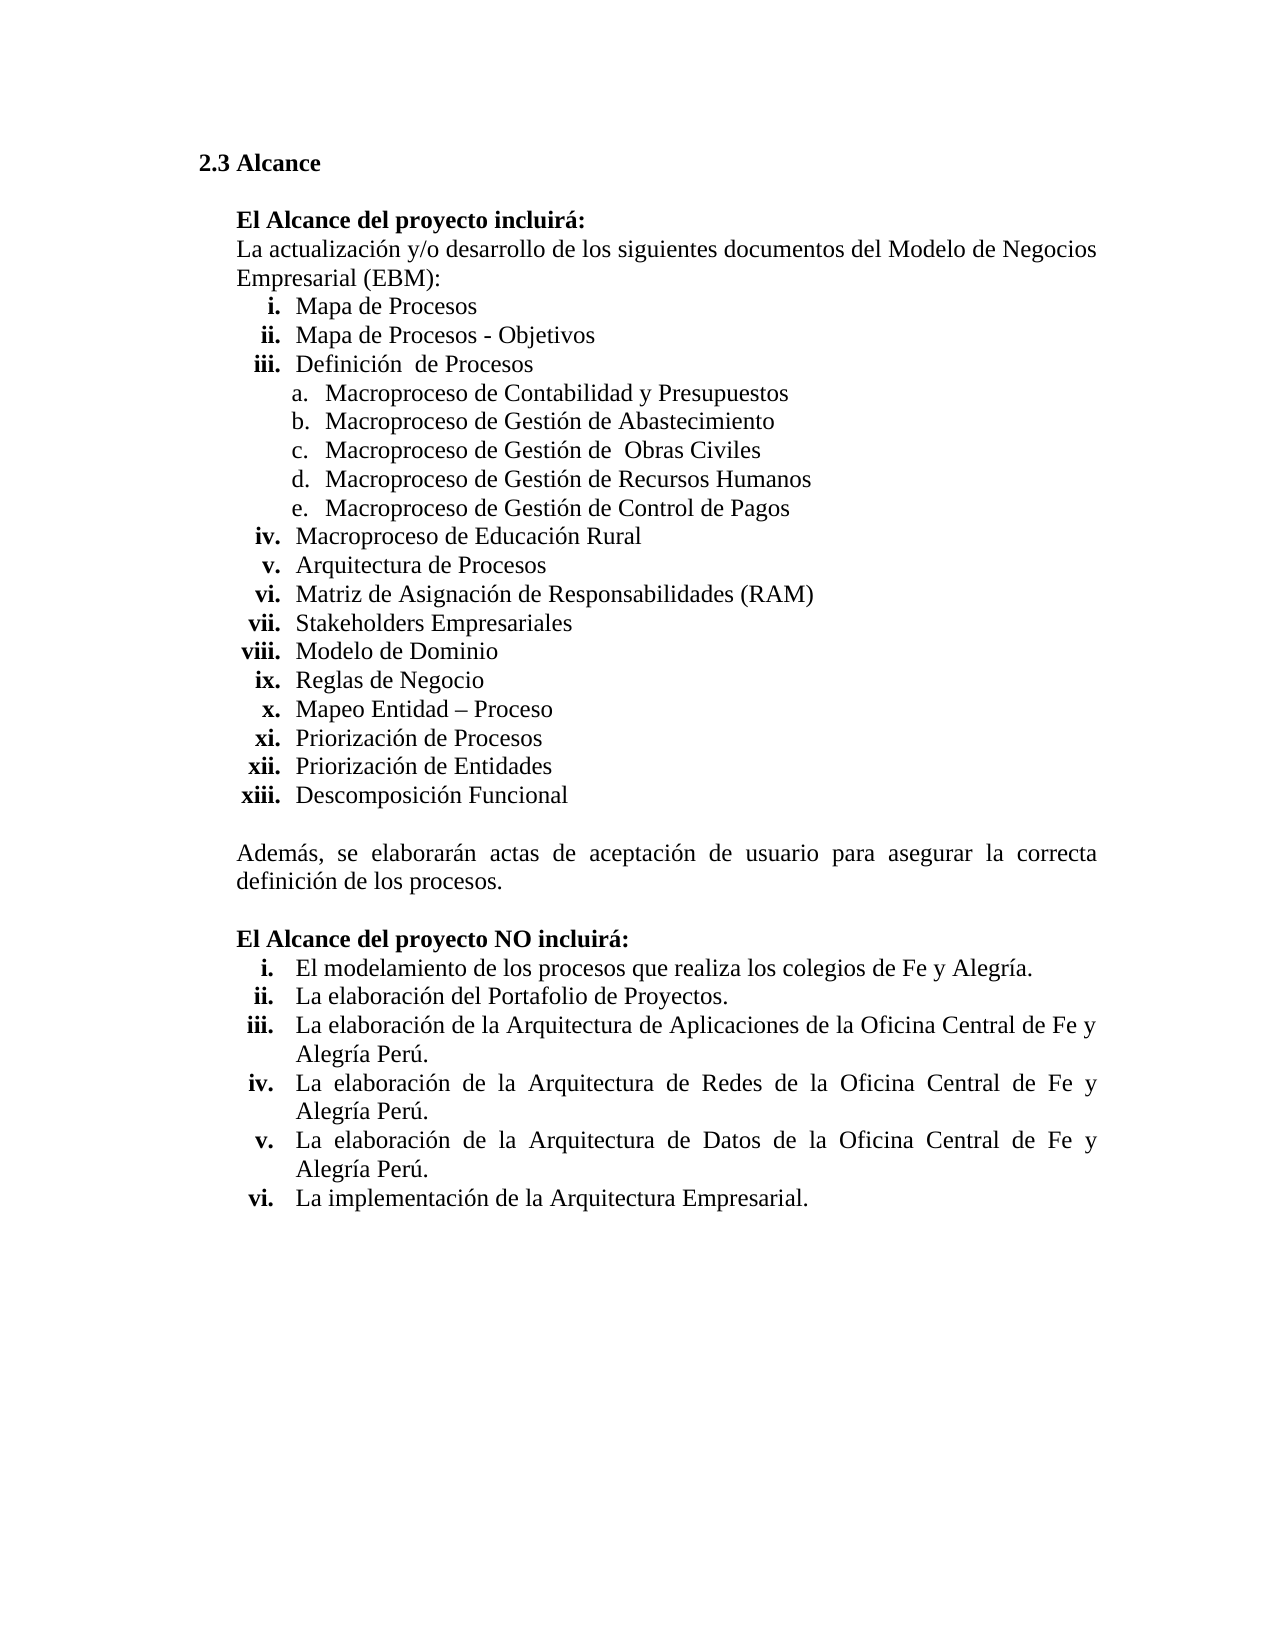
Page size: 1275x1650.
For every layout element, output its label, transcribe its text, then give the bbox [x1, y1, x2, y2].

list Macroproceso de Gestión de Recursos Humanos [291, 464, 1098, 493]
list La elaboración de la Arquitectura de Redes de la Oficina Central de Fe y Alegría Perú. [274, 1068, 1098, 1125]
list Arquitectura de Procesos [281, 550, 1098, 579]
list Mapeo Entidad – Proceso [281, 694, 1098, 723]
list Macroproceso de Contabilidad y Presupuestos [291, 378, 1098, 406]
list La actualización y/o desarrollo de los siguientes documentos del Modelo de Negocios Empresarial (EBM): [236, 234, 1098, 291]
list El modelamiento de los procesos que realiza los colegios de Fe y Alegría. [274, 953, 1098, 981]
list La elaboración de la Arquitectura de Aplicaciones de la Oficina Central de Fe y Alegría Perú. [274, 1010, 1098, 1068]
list La elaboración del Portafolio de Proyectos. [274, 981, 1098, 1010]
list Macroproceso de Gestión de Control de Pagos [291, 493, 1098, 521]
list Priorización de Entidades [281, 751, 1098, 780]
list Stakeholders Empresariales [281, 608, 1098, 636]
list Mapa de Procesos - Objetivos [281, 320, 1098, 349]
list Matriz de Asignación de Responsabilidades (RAM) [281, 579, 1098, 608]
list Además, se elaborarán actas de aceptación de usuario para asegurar la correcta definición de los procesos. [236, 838, 1098, 895]
list Macroproceso de Educación Rural [281, 521, 1098, 550]
list El Alcance del proyecto incluirá: [236, 205, 1098, 234]
list Macroproceso de Gestión de Obras Civiles [291, 435, 1098, 464]
list Descomposición Funcional [281, 780, 1098, 809]
list Modelo de Dominio [281, 636, 1098, 665]
list Reglas de Negocio [281, 665, 1098, 694]
list Mapa de Procesos [281, 291, 1098, 320]
list Priorización de Procesos [281, 723, 1098, 751]
list Alcance [199, 148, 1098, 176]
list El Alcance del proyecto NO incluirá: [236, 924, 1098, 953]
list Macroproceso de Gestión de Abastecimiento [291, 406, 1098, 435]
list Definición de Procesos [281, 349, 1098, 378]
list La implementación de la Arquitectura Empresarial. [274, 1183, 1098, 1211]
list La elaboración de la Arquitectura de Datos de la Oficina Central de Fe y Alegría Perú. [274, 1125, 1098, 1183]
